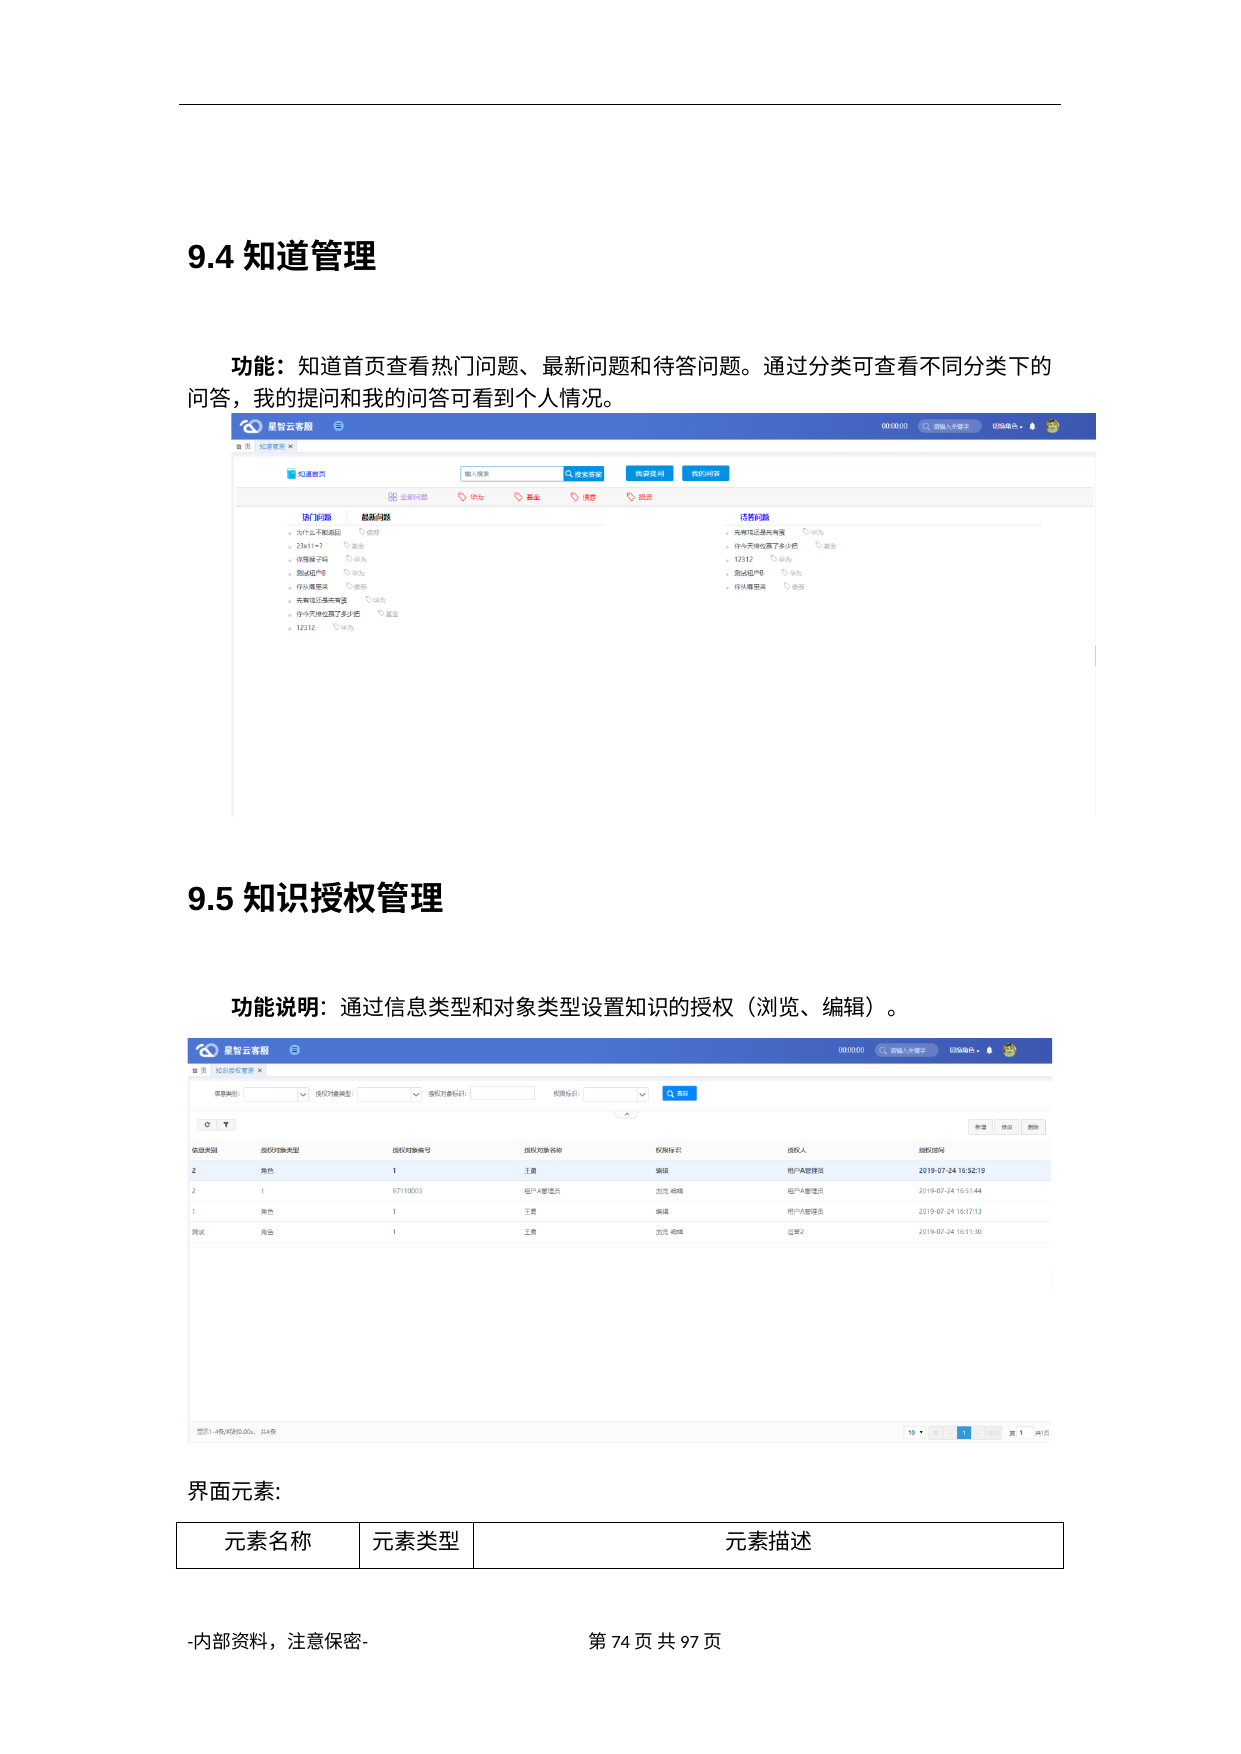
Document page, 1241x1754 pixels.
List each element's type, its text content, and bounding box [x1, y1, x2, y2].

text 功能说明：通过信息类型和对象类型设置知识的授权（浏览、编辑）。 [187, 990, 1053, 1022]
table_header 元素名称 [177, 1523, 359, 1568]
picture [187, 1038, 1053, 1443]
text 界面元素: [187, 1474, 1053, 1506]
table_header 元素类型 [360, 1523, 473, 1568]
subtitle 9.4 知道管理 [187, 222, 1053, 287]
subtitle 9.5 知识授权管理 [187, 863, 1053, 928]
picture [231, 413, 1096, 817]
table_header 元素描述 [474, 1523, 1063, 1568]
text 功能：知道首页查看热门问题、最新问题和待答问题。通过分类可查看不同分类下的问答，我的提问和我的问答可看到个人情况。 [187, 348, 1053, 413]
